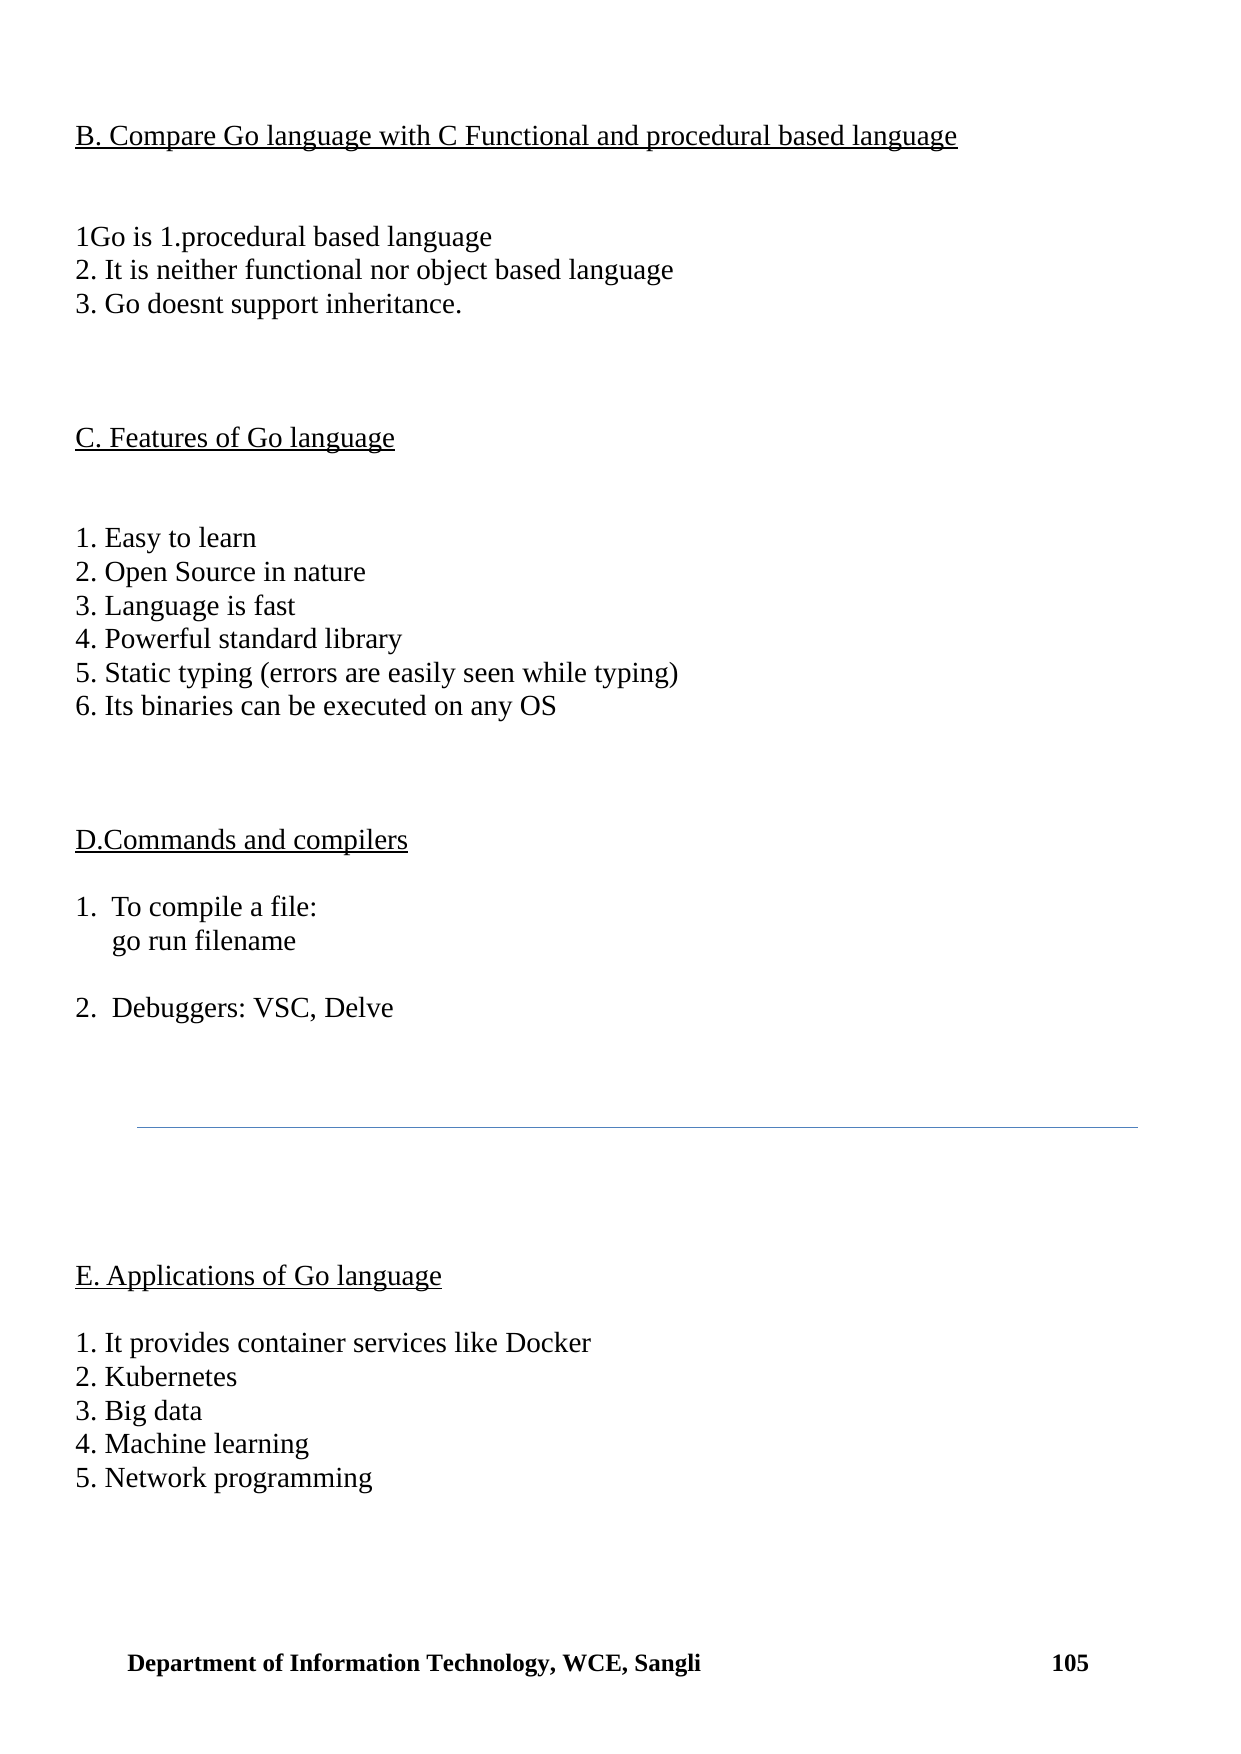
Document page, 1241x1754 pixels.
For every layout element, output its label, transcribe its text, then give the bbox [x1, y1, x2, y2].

text 3. Big data [75, 1393, 1125, 1426]
text 5. Static typing (errors are easily seen while typing) [75, 655, 1125, 688]
text 2. Open Source in nature [75, 554, 1125, 588]
text C. Features of Go language [75, 420, 1125, 453]
text 2. Debuggers: VSC, Delve [75, 990, 1125, 1024]
text 4. Machine learning [75, 1426, 1125, 1460]
text 1. It provides container services like Docker [75, 1326, 1125, 1359]
text E. Applications of Go language [75, 1258, 1125, 1292]
text 2. It is neither functional nor object based language [75, 252, 1125, 286]
text 3. Go doesnt support inheritance. [75, 286, 1125, 319]
text 1Go is 1.procedural based language [75, 219, 1125, 252]
text 1. Easy to learn [75, 521, 1125, 554]
text B. Compare Go language with C Functional and procedural based language [75, 118, 1125, 152]
text go run filename [75, 923, 1125, 957]
text D.Commands and compilers [75, 822, 1125, 856]
text 3. Language is fast [75, 588, 1125, 621]
text 2. Kubernetes [75, 1359, 1125, 1393]
text 6. Its binaries can be executed on any OS [75, 688, 1125, 722]
text 4. Powerful standard library [75, 621, 1125, 655]
text 1. To compile a file: [75, 889, 1125, 923]
text 5. Network programming [75, 1460, 1125, 1493]
